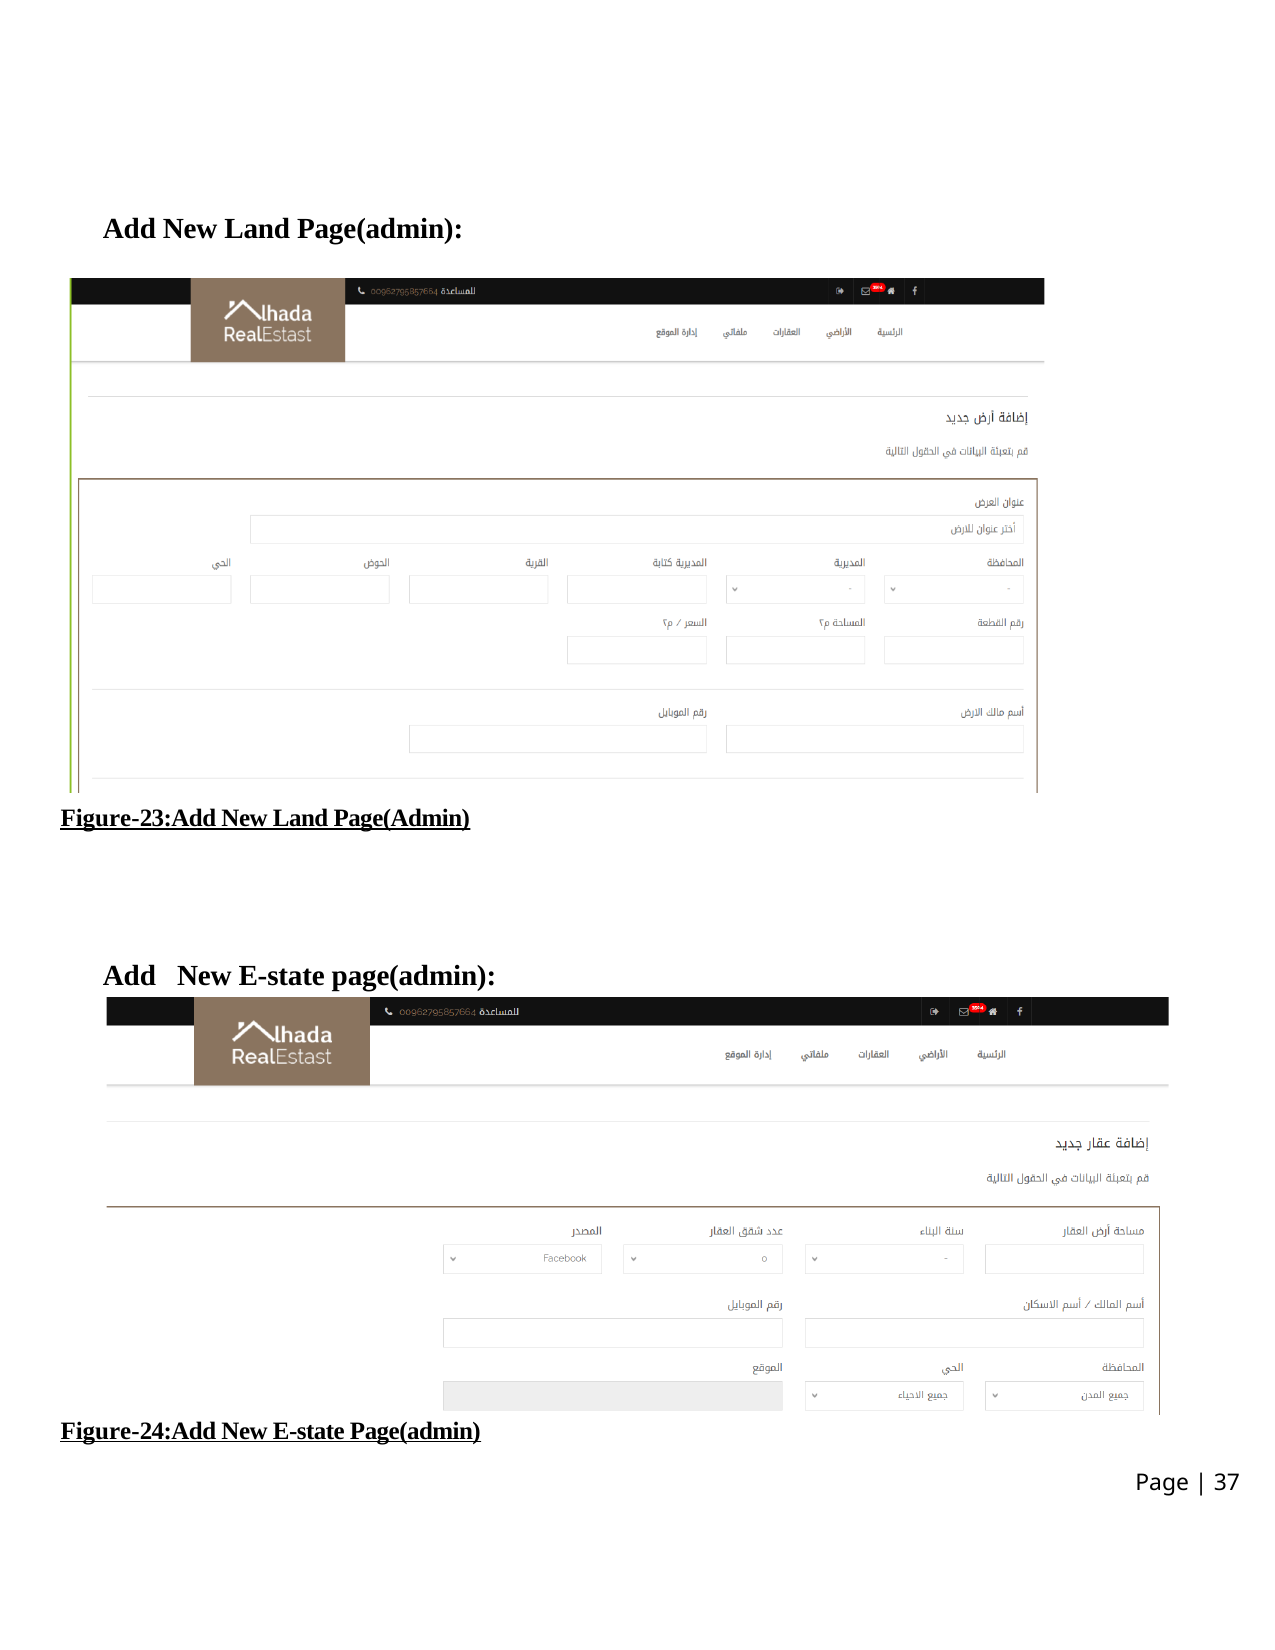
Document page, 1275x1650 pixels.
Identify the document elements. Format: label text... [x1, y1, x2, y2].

picture [69, 278, 1045, 793]
text Add New E-state page(admin): [103, 958, 1239, 992]
text Add New Land Page(admin): [103, 211, 1239, 244]
picture [106, 997, 1169, 1415]
